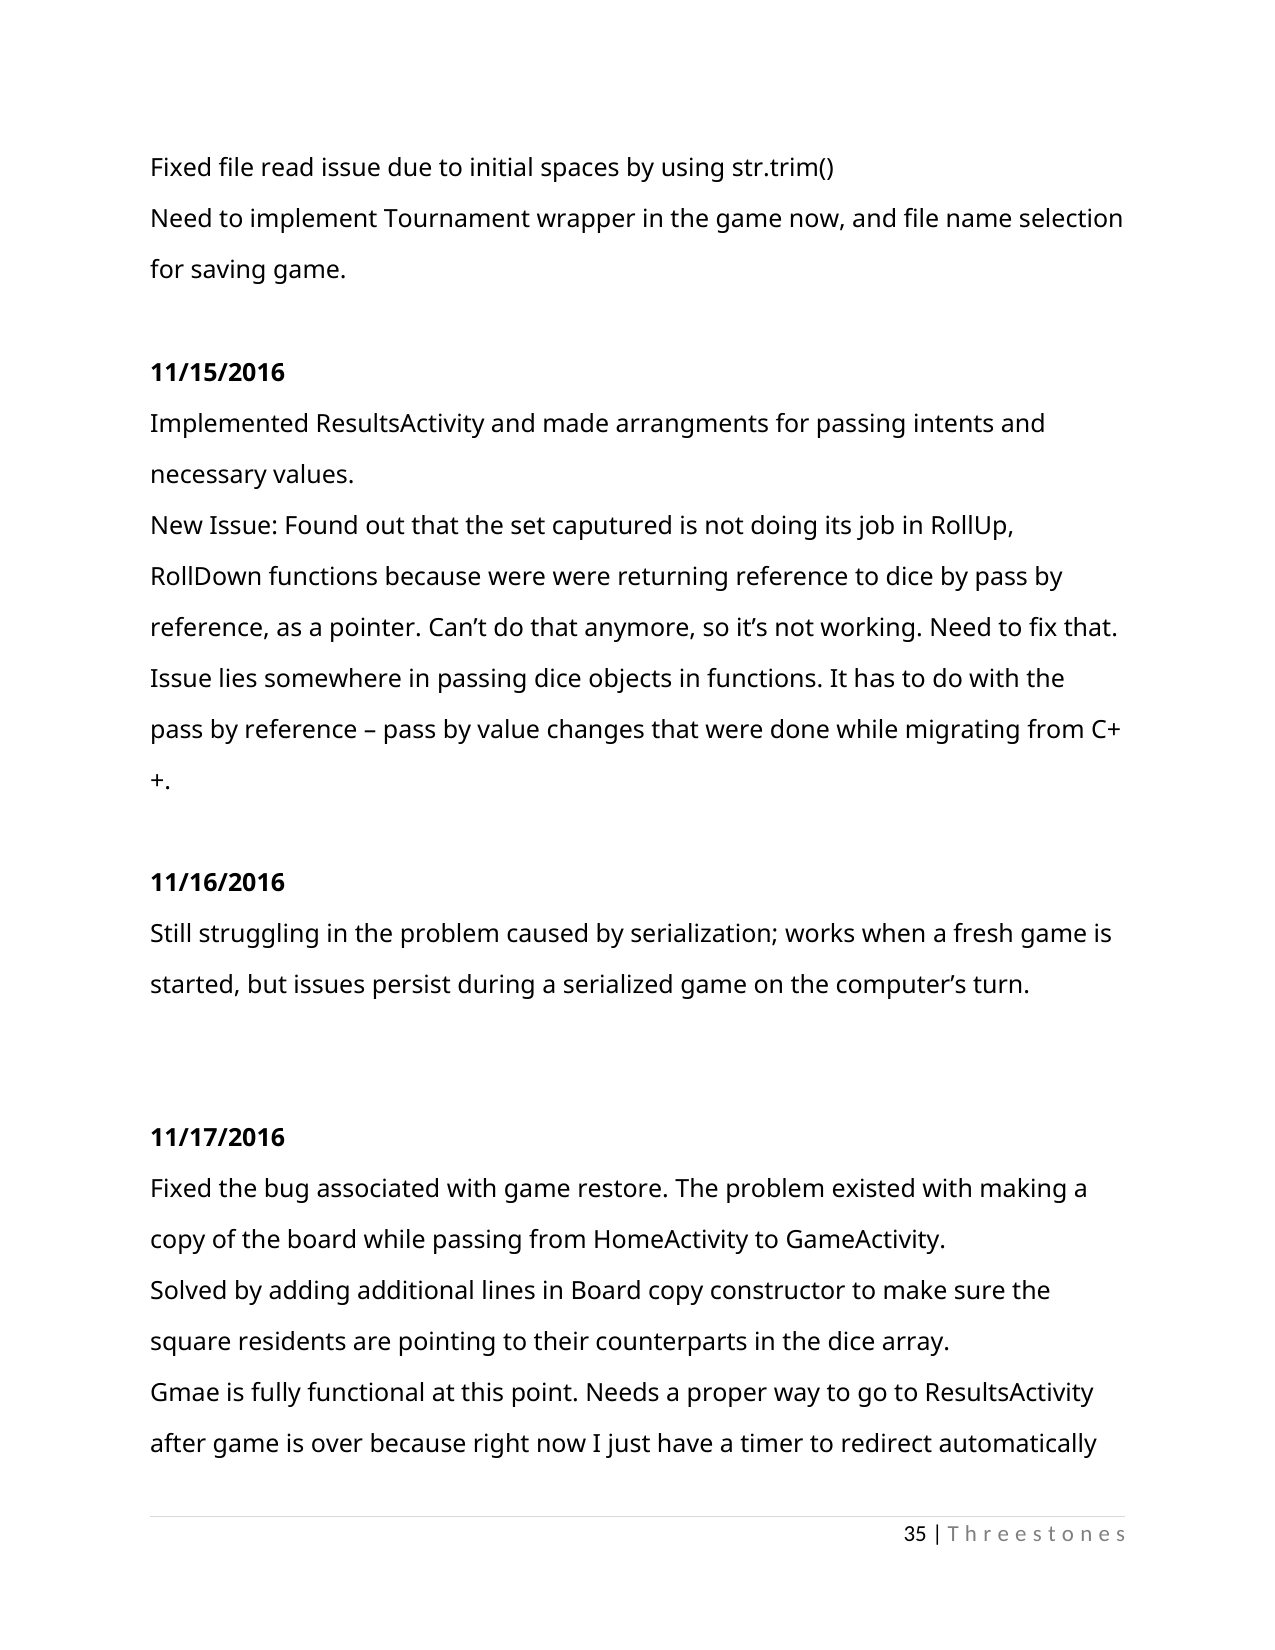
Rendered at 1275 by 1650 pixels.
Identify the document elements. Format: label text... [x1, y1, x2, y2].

list Fixed the bug associated with game restore. The problem existed with making a copy of the board while passing from HomeActivity to GameActivity. [150, 1171, 1125, 1256]
list Solved by adding additional lines in Board copy constructor to make sure the square residents are pointing to their counterparts in the dice array. [150, 1273, 1125, 1358]
list Still struggling in the problem caused by serialization; works when a fresh game is started, but issues persist during a serialized game on the computer’s turn. [150, 916, 1125, 1001]
list New Issue: Found out that the set caputured is not doing its job in RollUp, RollDown functions because were were returning reference to dice by pass by reference, as a pointer. Can’t do that anymore, so it’s not working. Need to fix that. [150, 507, 1125, 643]
list Need to implement Tournament wrapper in the game now, and file name selection for saving game. [150, 201, 1125, 286]
list 11/17/2016 [150, 1120, 1125, 1154]
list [150, 1375, 1125, 1460]
list Implemented ResultsActivity and made arrangments for passing intents and necessary values. [150, 405, 1125, 490]
list Fixed file read issue due to initial spaces by using str.trim() [150, 150, 1125, 184]
list Issue lies somewhere in passing dice objects in functions. It has to do with the pass by reference – pass by value changes that were done while migrating from C++. [150, 660, 1125, 797]
list 11/15/2016 [150, 354, 1125, 388]
list 11/16/2016 [150, 864, 1125, 899]
